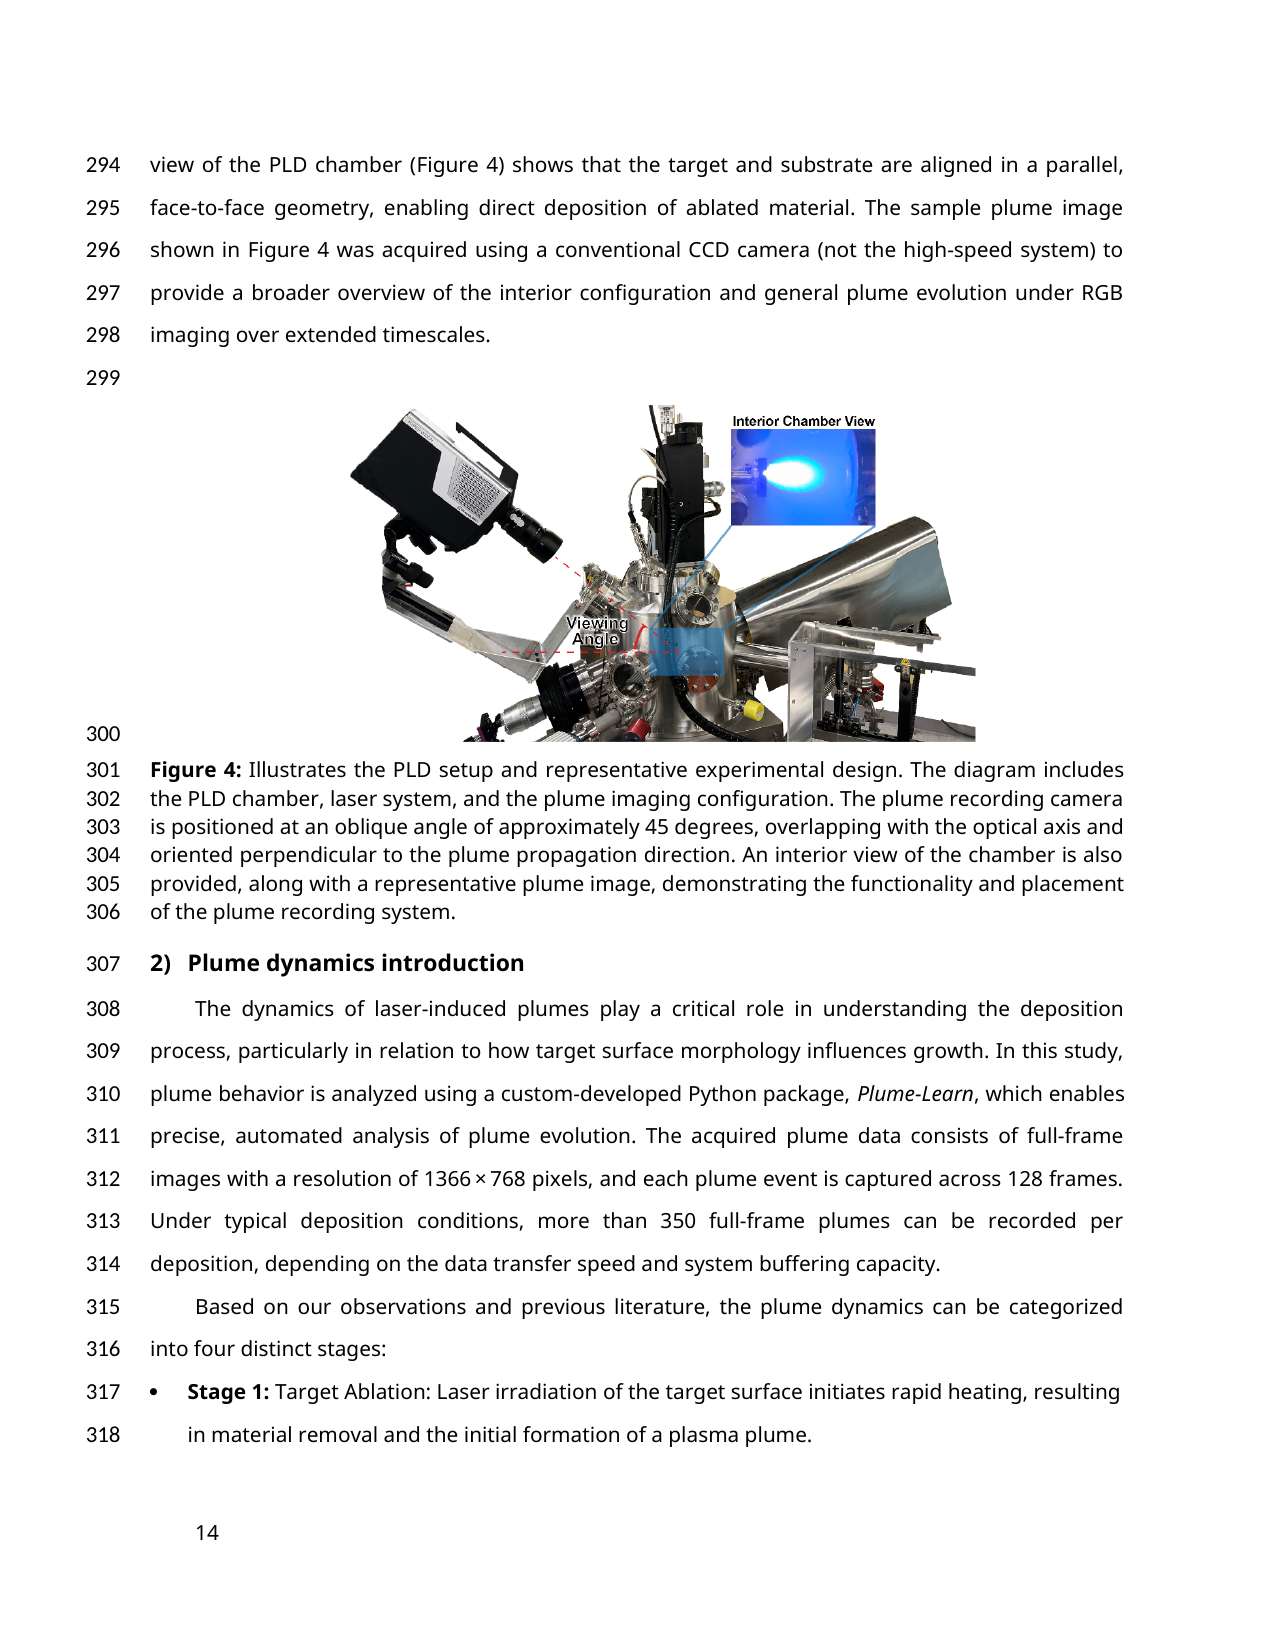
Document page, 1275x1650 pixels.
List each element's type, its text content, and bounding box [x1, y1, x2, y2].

text The dynamics of laser-induced plumes play a critical role in understanding the deposition process, particularly in relation to how target surface morphology influences growth. In this study, plume behavior is analyzed using a custom-developed Python package, Plume-Learn, which enables precise, automated analysis of plume evolution. The acquired plume data consists of full-frame images with a resolution of 1366 × 768 pixels, and each plume event is captured across 128 frames. Under typical deposition conditions, more than 350 full-frame plumes can be recorded per deposition, depending on the data transfer speed and system buffering capacity. [150, 994, 1125, 1278]
picture [344, 405, 976, 742]
list Stage 1: Target Ablation: Laser irradiation of the target surface initiates rapid heating, resulting in material removal and the initial formation of a plasma plume. [150, 1377, 1125, 1448]
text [150, 150, 1125, 349]
text Based on our observations and previous literature, the plume dynamics can be categorized into four distinct stages: [150, 1292, 1125, 1363]
text Figure 4: Illustrates the PLD setup and representative experimental design. The diagram includes the PLD chamber, laser system, and the plume imaging configuration. The plume recording camera is positioned at an oblique angle of approximately 45 degrees, overlapping with the optical axis and oriented perpendicular to the plume propagation direction. An interior view of the chamber is also provided, along with a representative plume image, demonstrating the functionality and placement of the plume recording system. [150, 755, 1125, 926]
subtitle Plume dynamics introduction [150, 947, 1125, 978]
